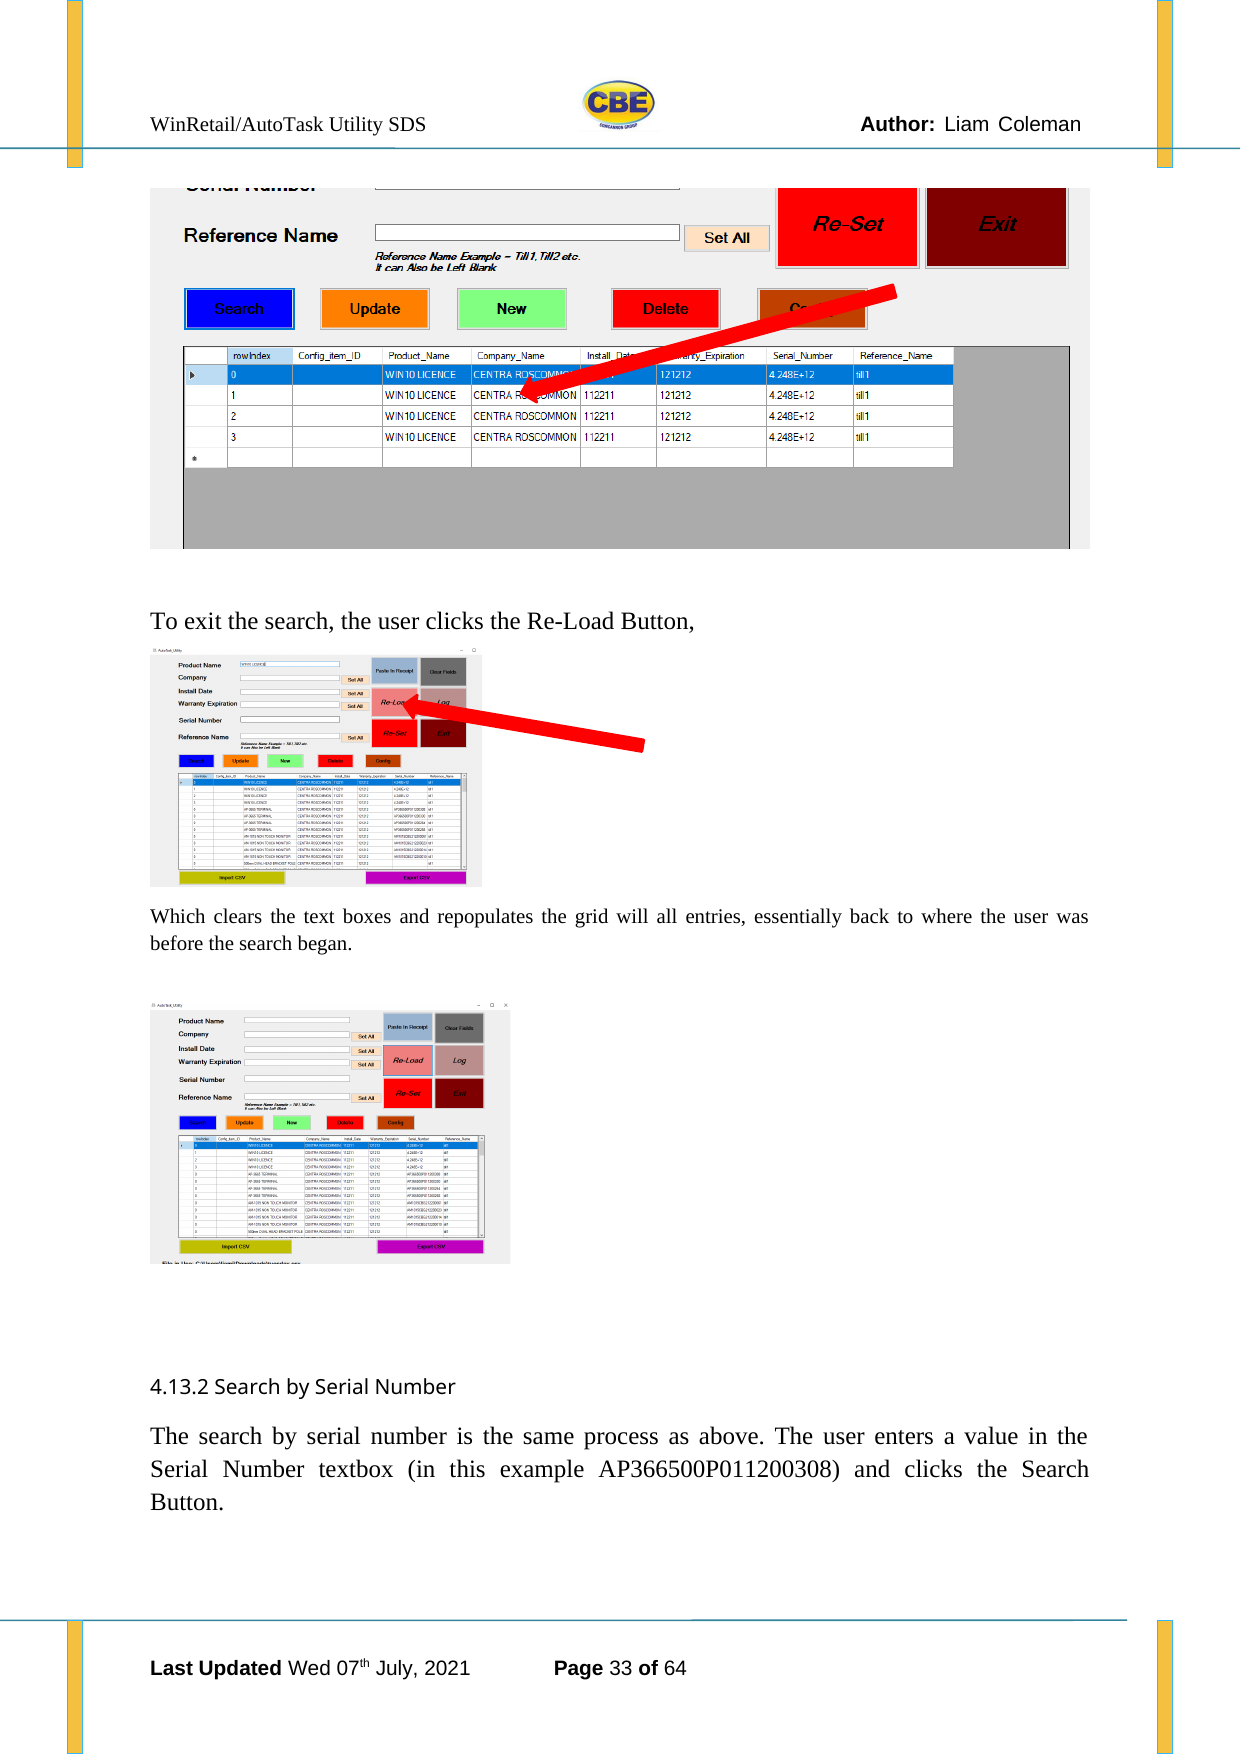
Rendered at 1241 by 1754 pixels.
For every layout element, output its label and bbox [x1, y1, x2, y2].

picture [150, 188, 1091, 549]
picture [150, 647, 483, 887]
picture [150, 1003, 511, 1264]
picture [577, 77, 663, 132]
